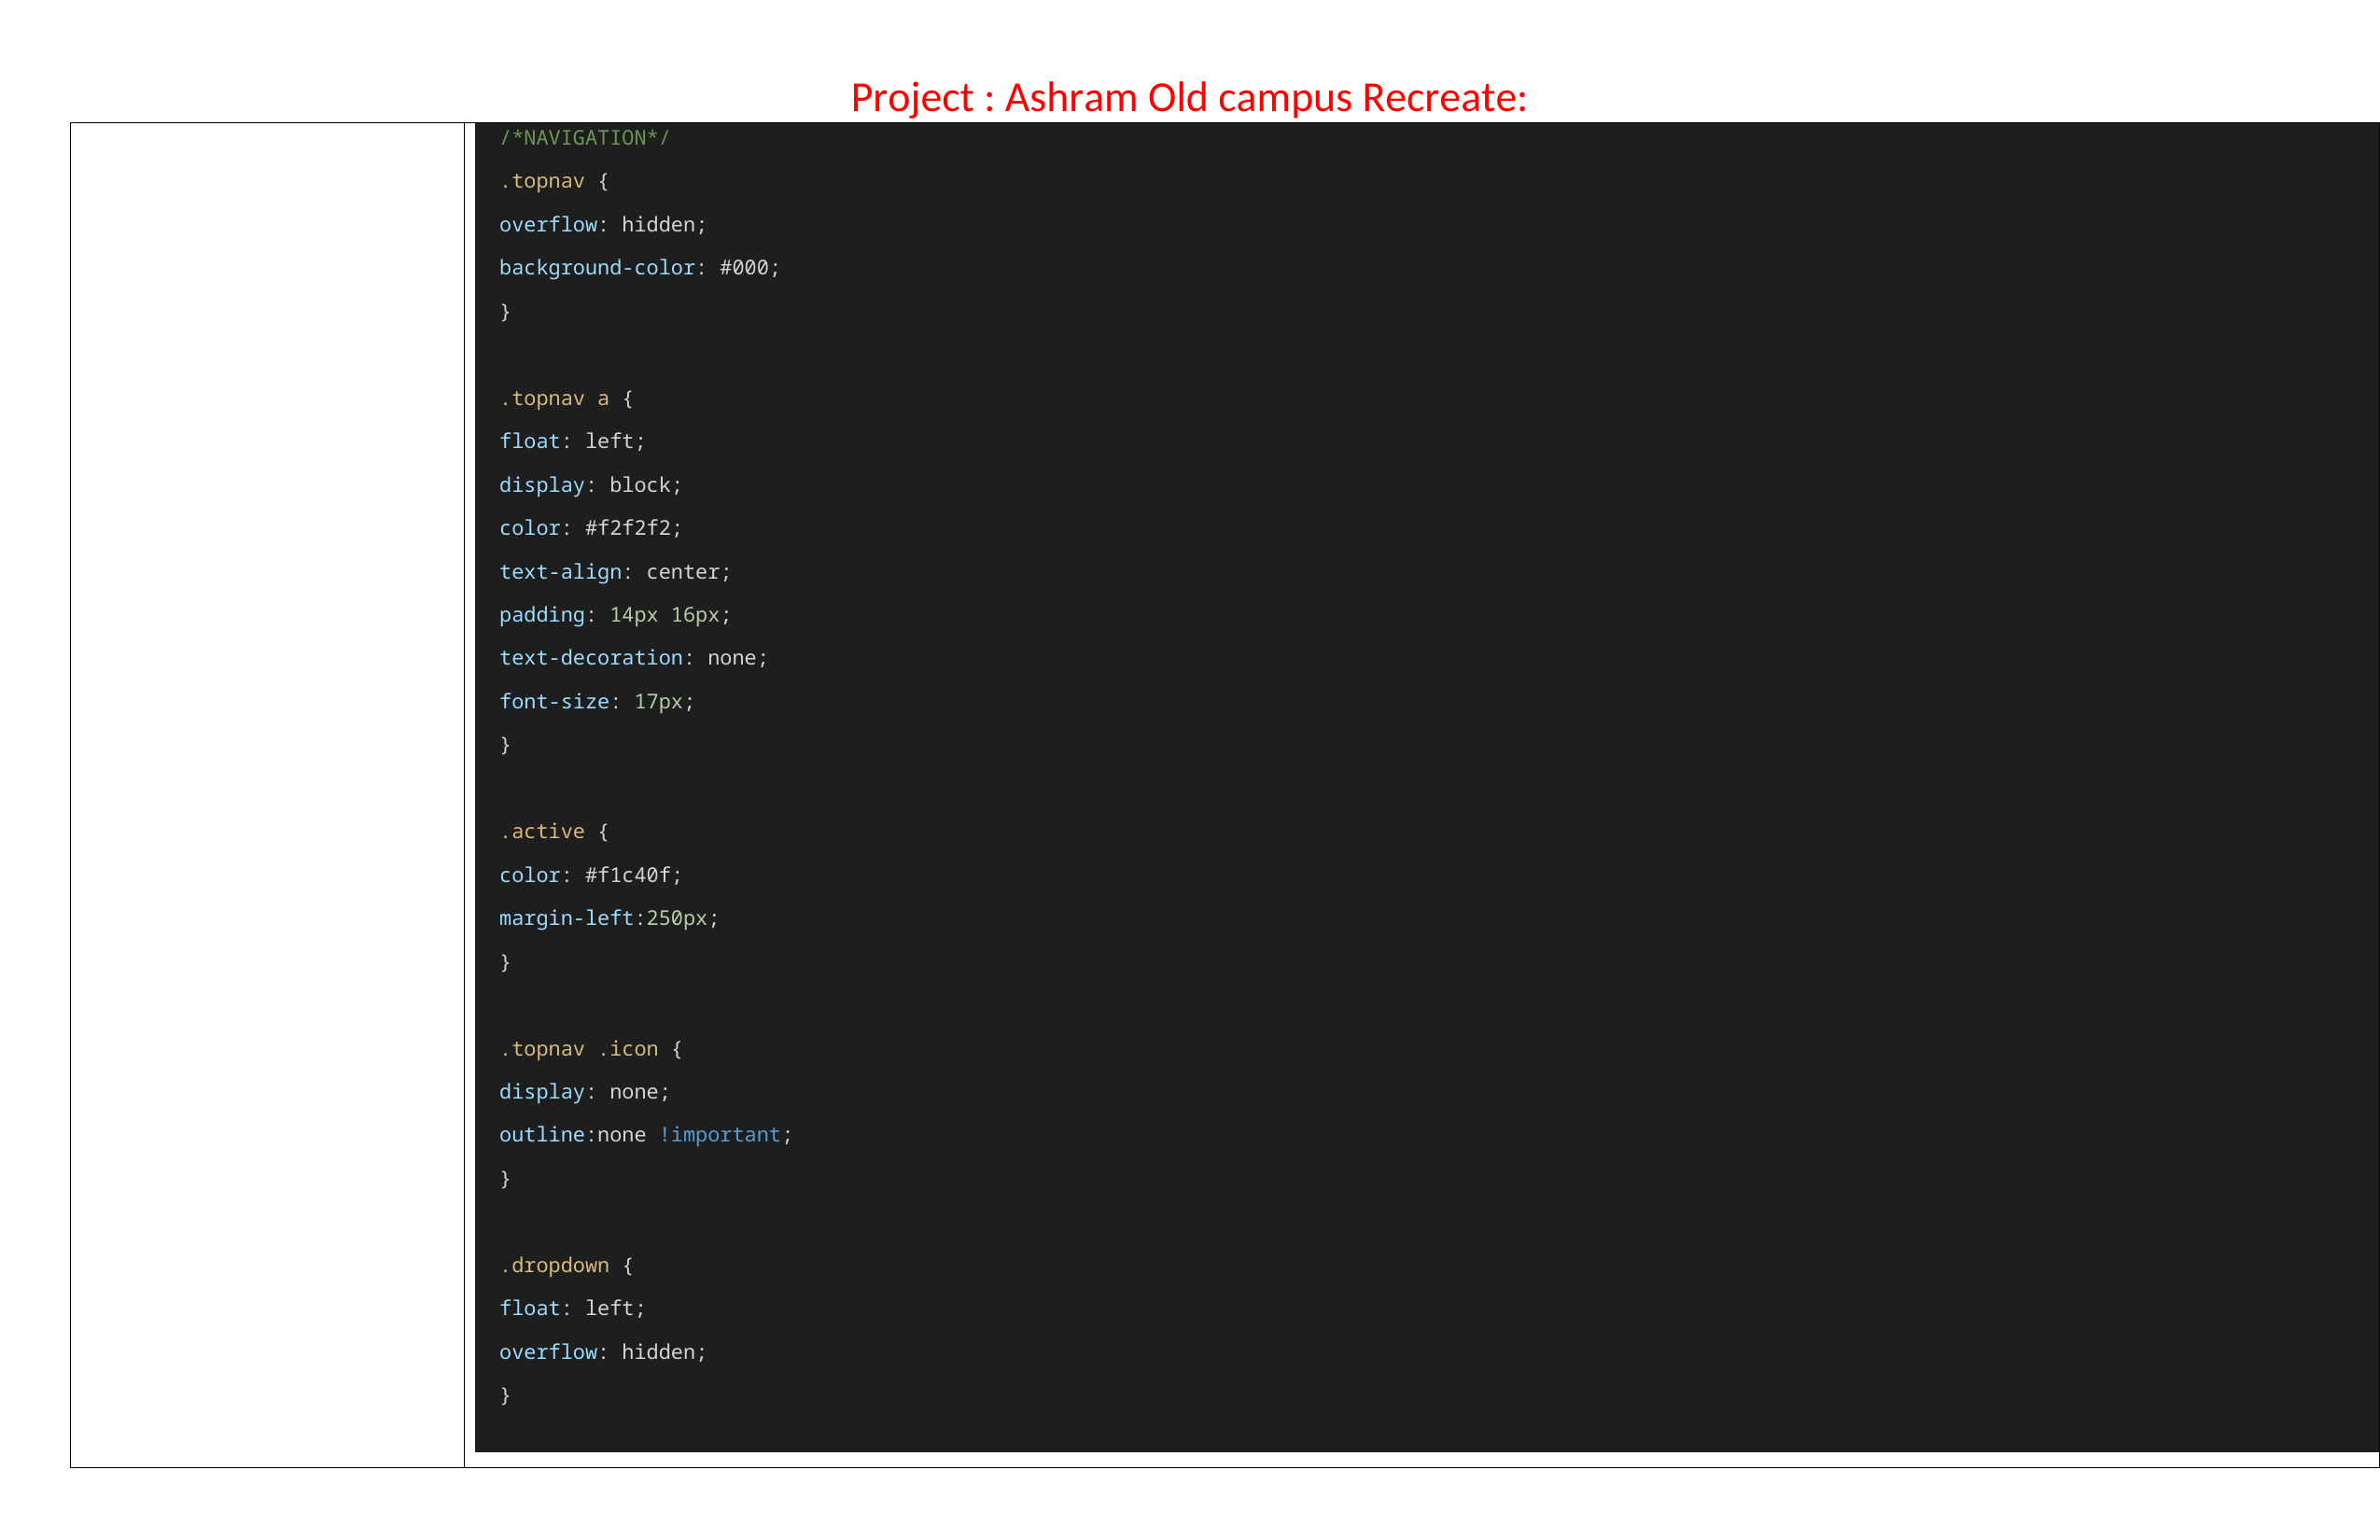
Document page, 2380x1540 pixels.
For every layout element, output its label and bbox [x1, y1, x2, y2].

table_cell [465, 123, 2379, 1467]
table_cell [71, 123, 464, 1467]
